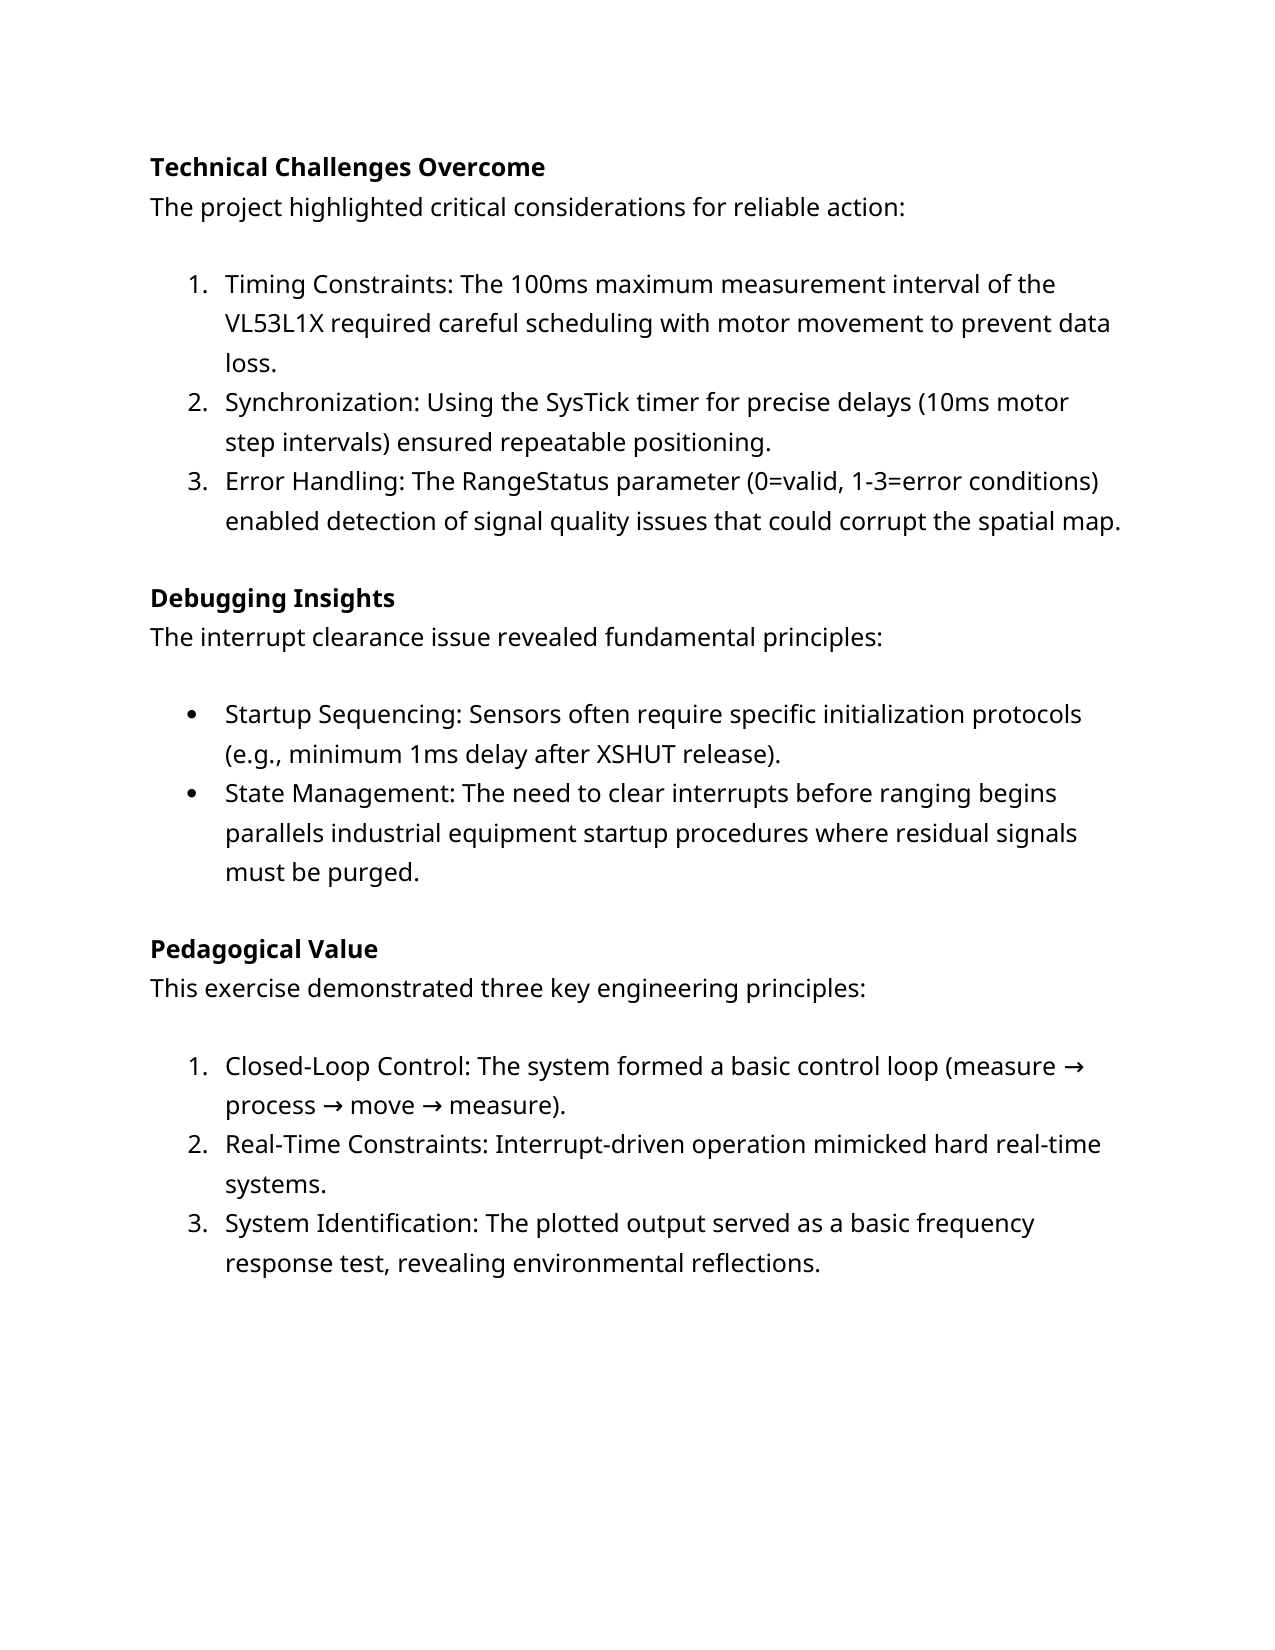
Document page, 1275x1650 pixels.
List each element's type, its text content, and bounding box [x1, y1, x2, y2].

list Error Handling: The RangeStatus parameter (0=valid, 1-3=error conditions) enabled detection of signal quality issues that could corrupt the spatial map. [187, 464, 1125, 537]
list Startup Sequencing: Sensors often require specific initialization protocols (e.g., minimum 1ms delay after XSHUT release). [187, 697, 1125, 770]
list System Identification: The plotted output served as a basic frequency response test, revealing environmental reflections. [187, 1206, 1125, 1279]
text Pedagogical Value This exercise demonstrated three key engineering principles: [150, 932, 1125, 1005]
text Debugging Insights The interrupt clearance issue revealed fundamental principles: [150, 580, 1125, 654]
list Synchronization: Using the SysTick timer for precise delays (10ms motor step intervals) ensured repeatable positioning. [187, 385, 1125, 458]
text Technical Challenges Overcome The project highlighted critical considerations for reliable action: [150, 150, 1125, 223]
list Closed-Loop Control: The system formed a basic control loop (measure → process → move → measure). [187, 1048, 1125, 1122]
list Timing Constraints: The 100ms maximum measurement interval of the VL53L1X required careful scheduling with motor movement to prevent data loss. [187, 266, 1125, 379]
list State Management: The need to clear interrupts before ranging begins parallels industrial equipment startup procedures where residual signals must be purged. [187, 776, 1125, 889]
list Real-Time Constraints: Interrupt-driven operation mimicked hard real-time systems. [187, 1127, 1125, 1201]
